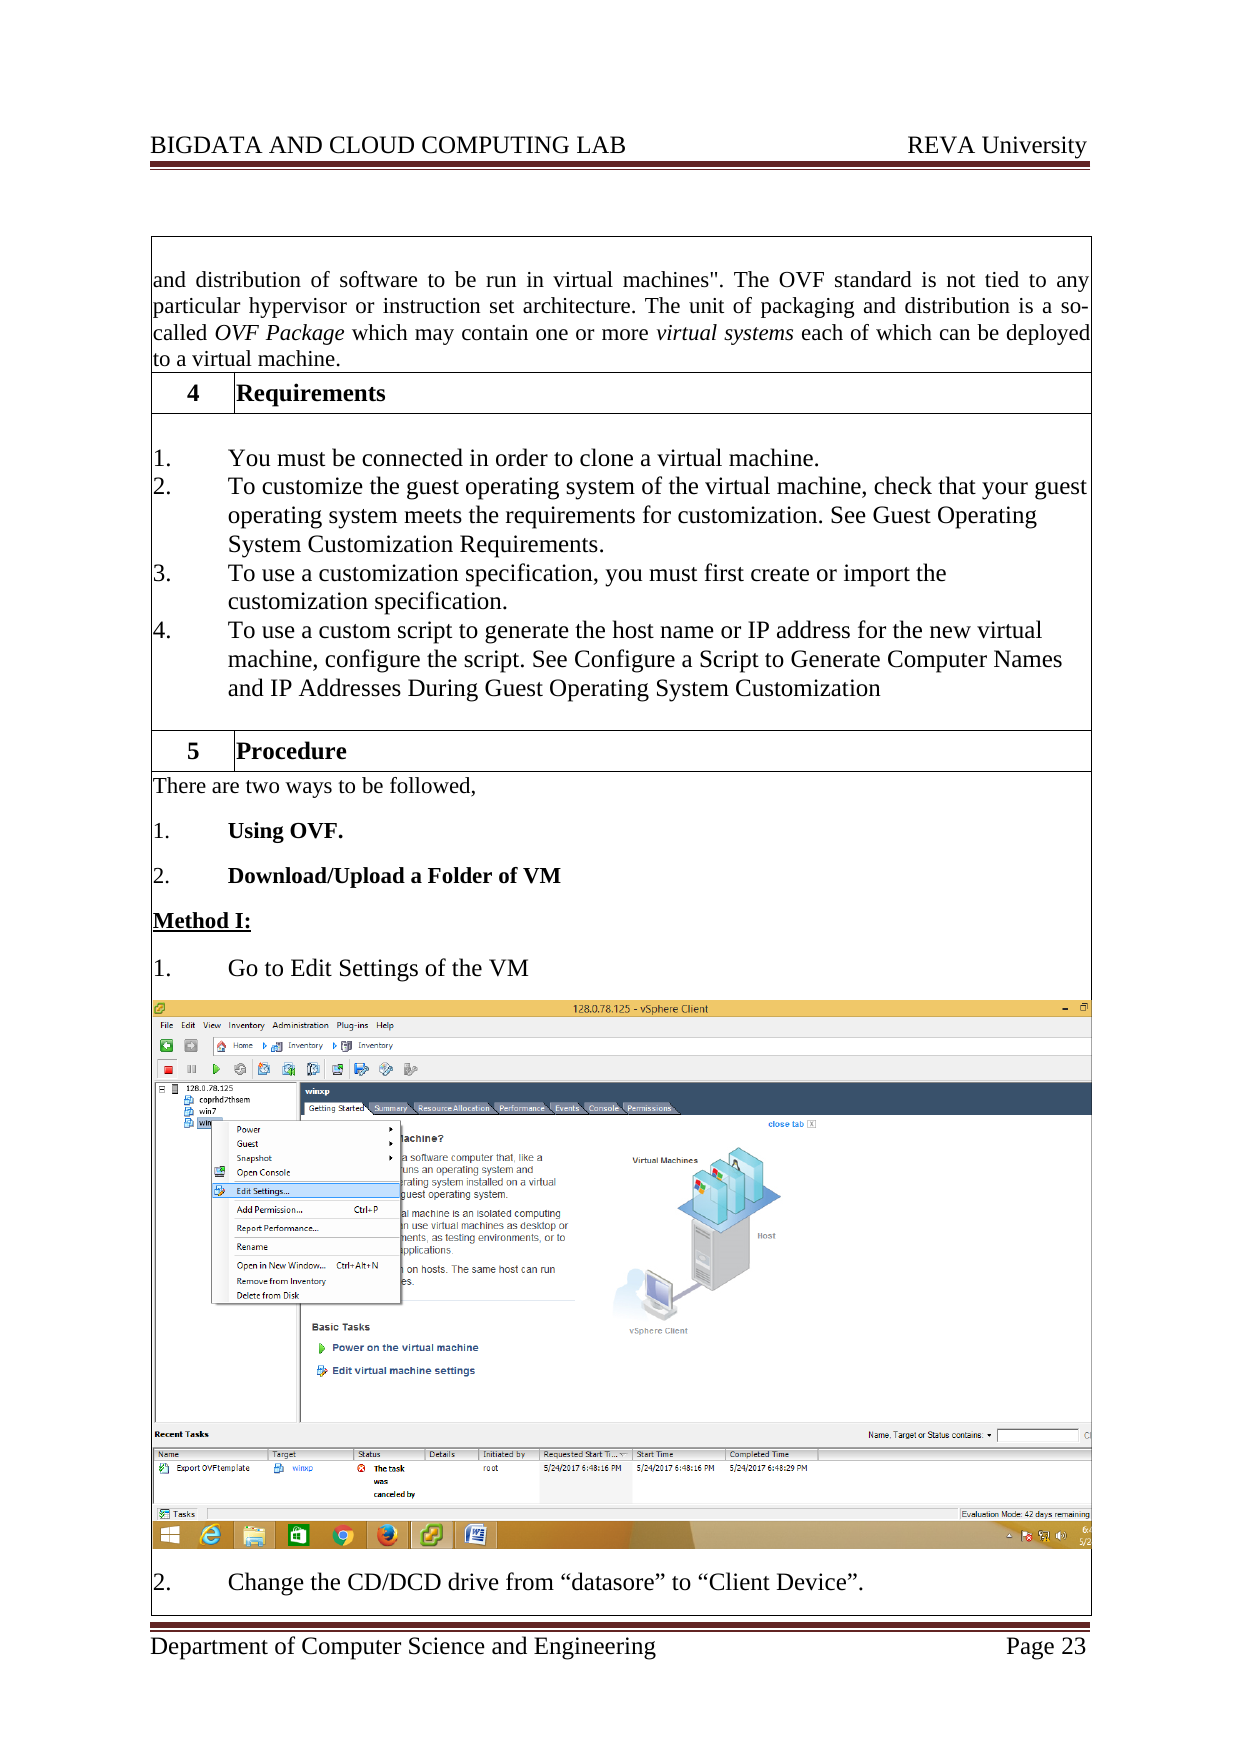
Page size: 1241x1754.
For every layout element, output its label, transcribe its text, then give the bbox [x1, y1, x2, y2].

table_cell Requirements [235, 373, 1091, 413]
table_cell 5 [152, 731, 234, 771]
picture [152, 1000, 1092, 1549]
table_cell You must be connected in order to clone a virtual machine. To customize the guest operating system of the virtual machine, check that your guest operating system meets the requirements for customization. See Guest Operating System Customization Requirements. To use a customization specification, you must first create or import the customization specification. To use a custom script to generate the host name or IP address for the new virtual machine, configure the script. See Configure a Script to Generate Computer Names and IP Addresses During Guest Operating System Customization [152, 414, 1091, 730]
table_cell Procedure [235, 731, 1091, 771]
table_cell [152, 237, 1091, 372]
table_cell 4 [152, 373, 234, 413]
table_cell There are two ways to be followed, Using OVF. Download/Upload a Folder of VM Method I: Go to Edit Settings of the VM Change the CD/DCD drive from “datasore” to “Client Device”. Make sure that the VM is turned OFF Select the VM which you want to clone Go to File -> Export -> Export OVF Template Select the destination where you wanted to store the copy of it For importing a copy to same /different ESXi, Go to file -> Deploy OVF Template Select the source location from where the OVF file is to be deployed. Select the exact copy of VM to be deployed among many files. [152, 772, 1091, 1000]
table_cell There are two ways to be followed, Using OVF. Download/Upload a Folder of VM Method I: Go to Edit Settings of the VM Change the CD/DCD drive from “datasore” to “Client Device”. Make sure that the VM is turned OFF Select the VM which you want to clone Go to File -> Export -> Export OVF Template Select the destination where you wanted to store the copy of it For importing a copy to same /different ESXi, Go to file -> Deploy OVF Template Select the source location from where the OVF file is to be deployed. Select the exact copy of VM to be deployed among many files. [152, 1549, 1091, 1615]
